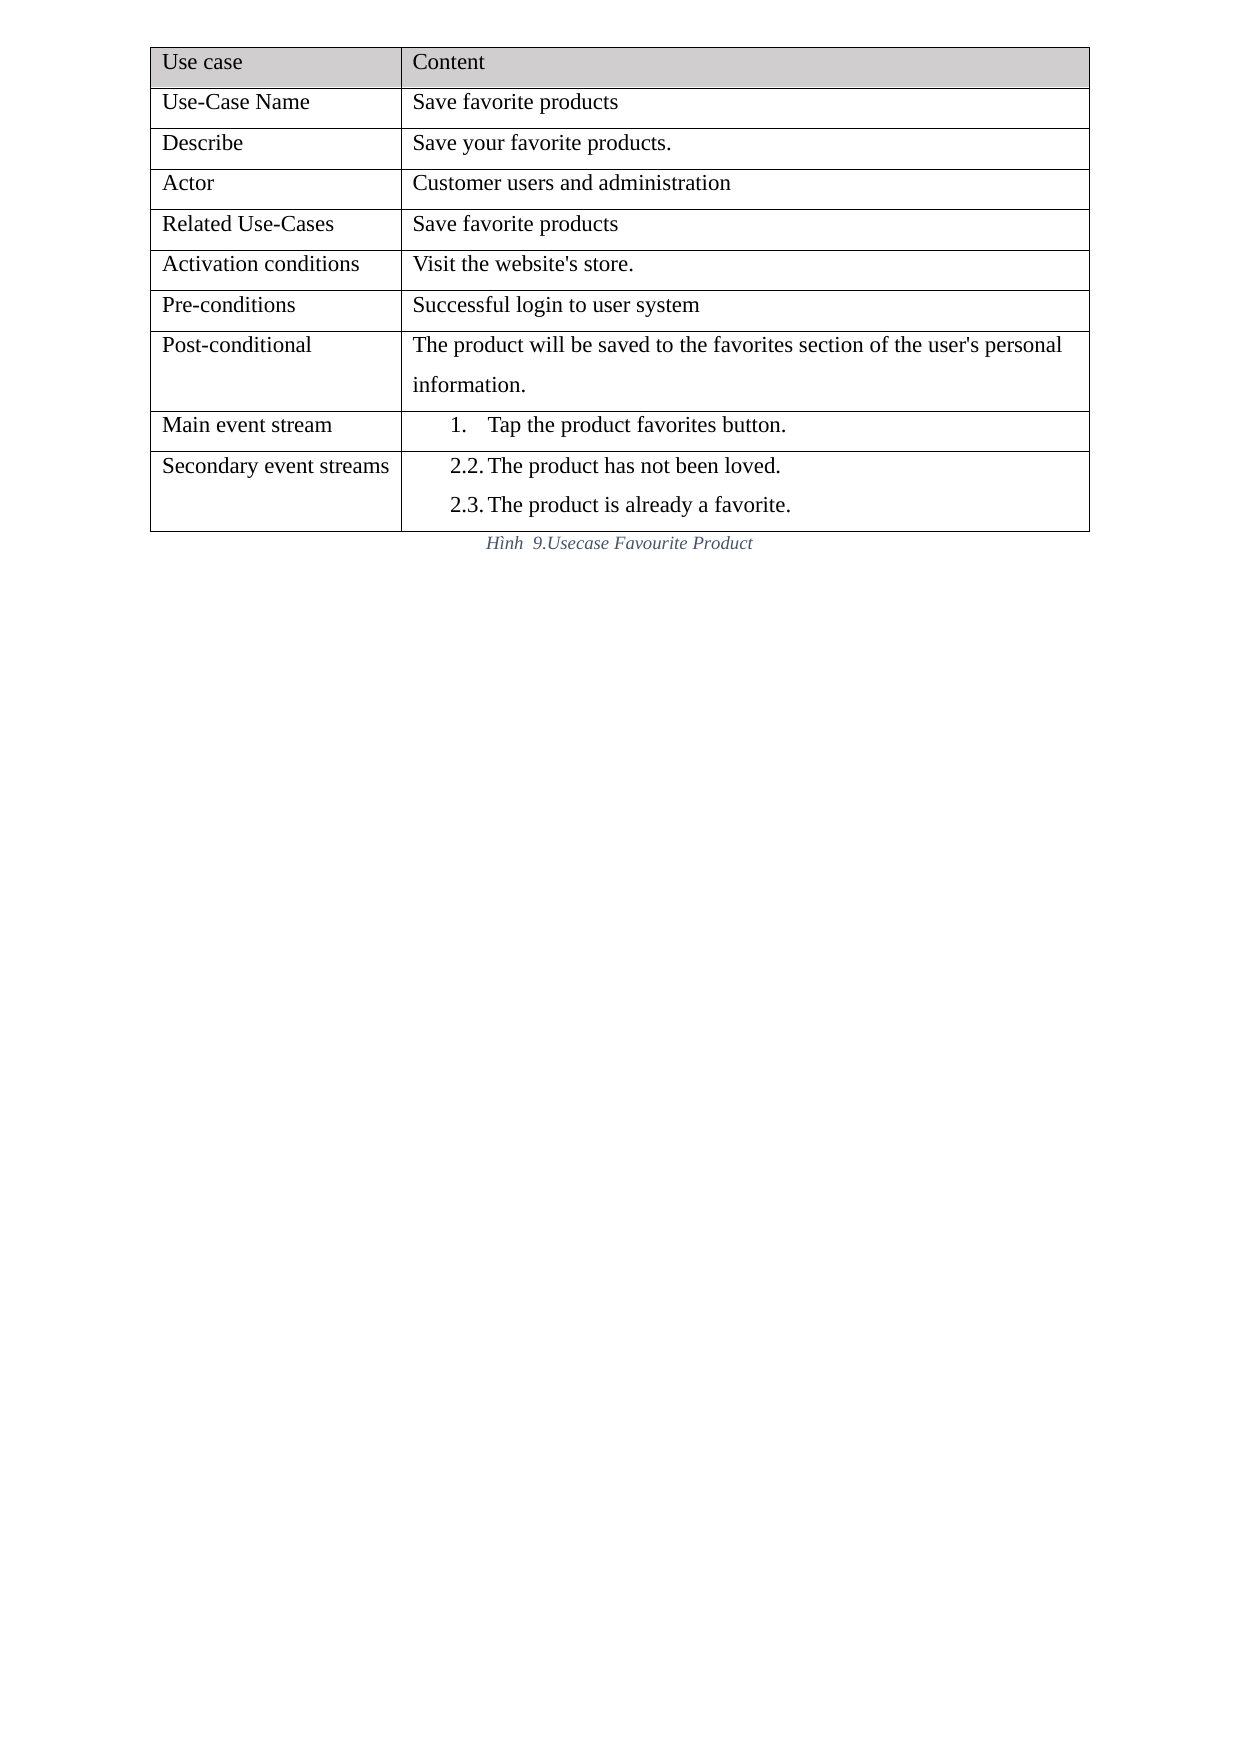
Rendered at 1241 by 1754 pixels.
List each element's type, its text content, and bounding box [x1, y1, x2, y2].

table_cell The product has not been loved. The product is already a favorite. [402, 452, 1089, 531]
table_cell Related Use-Cases [151, 210, 401, 249]
table_header Use case [151, 48, 401, 87]
table_cell Activation conditions [151, 251, 401, 290]
table_cell Visit the website's store. [402, 251, 1089, 290]
table_cell Successful login to user system [402, 291, 1089, 331]
table_cell Tap the product favorites button. [402, 412, 1089, 451]
table_cell Describe [151, 129, 401, 168]
table_cell Secondary event streams [151, 452, 401, 531]
table_cell Pre-conditions [151, 291, 401, 331]
table_header Content [402, 48, 1089, 87]
table_cell Customer users and administration [402, 170, 1089, 209]
table_cell Save favorite products [402, 210, 1089, 249]
table_cell Save your favorite products. [402, 129, 1089, 168]
table_cell Use-Case Name [151, 89, 401, 128]
table_cell The product will be saved to the favorites section of the user's personal information. [402, 332, 1089, 411]
table_cell Save favorite products [402, 89, 1089, 128]
table_cell Main event stream [151, 412, 401, 451]
table_cell Actor [151, 170, 401, 209]
table_cell Post-conditional [151, 332, 401, 411]
text Hình 9.Usecase Favourite Product [150, 532, 1090, 554]
